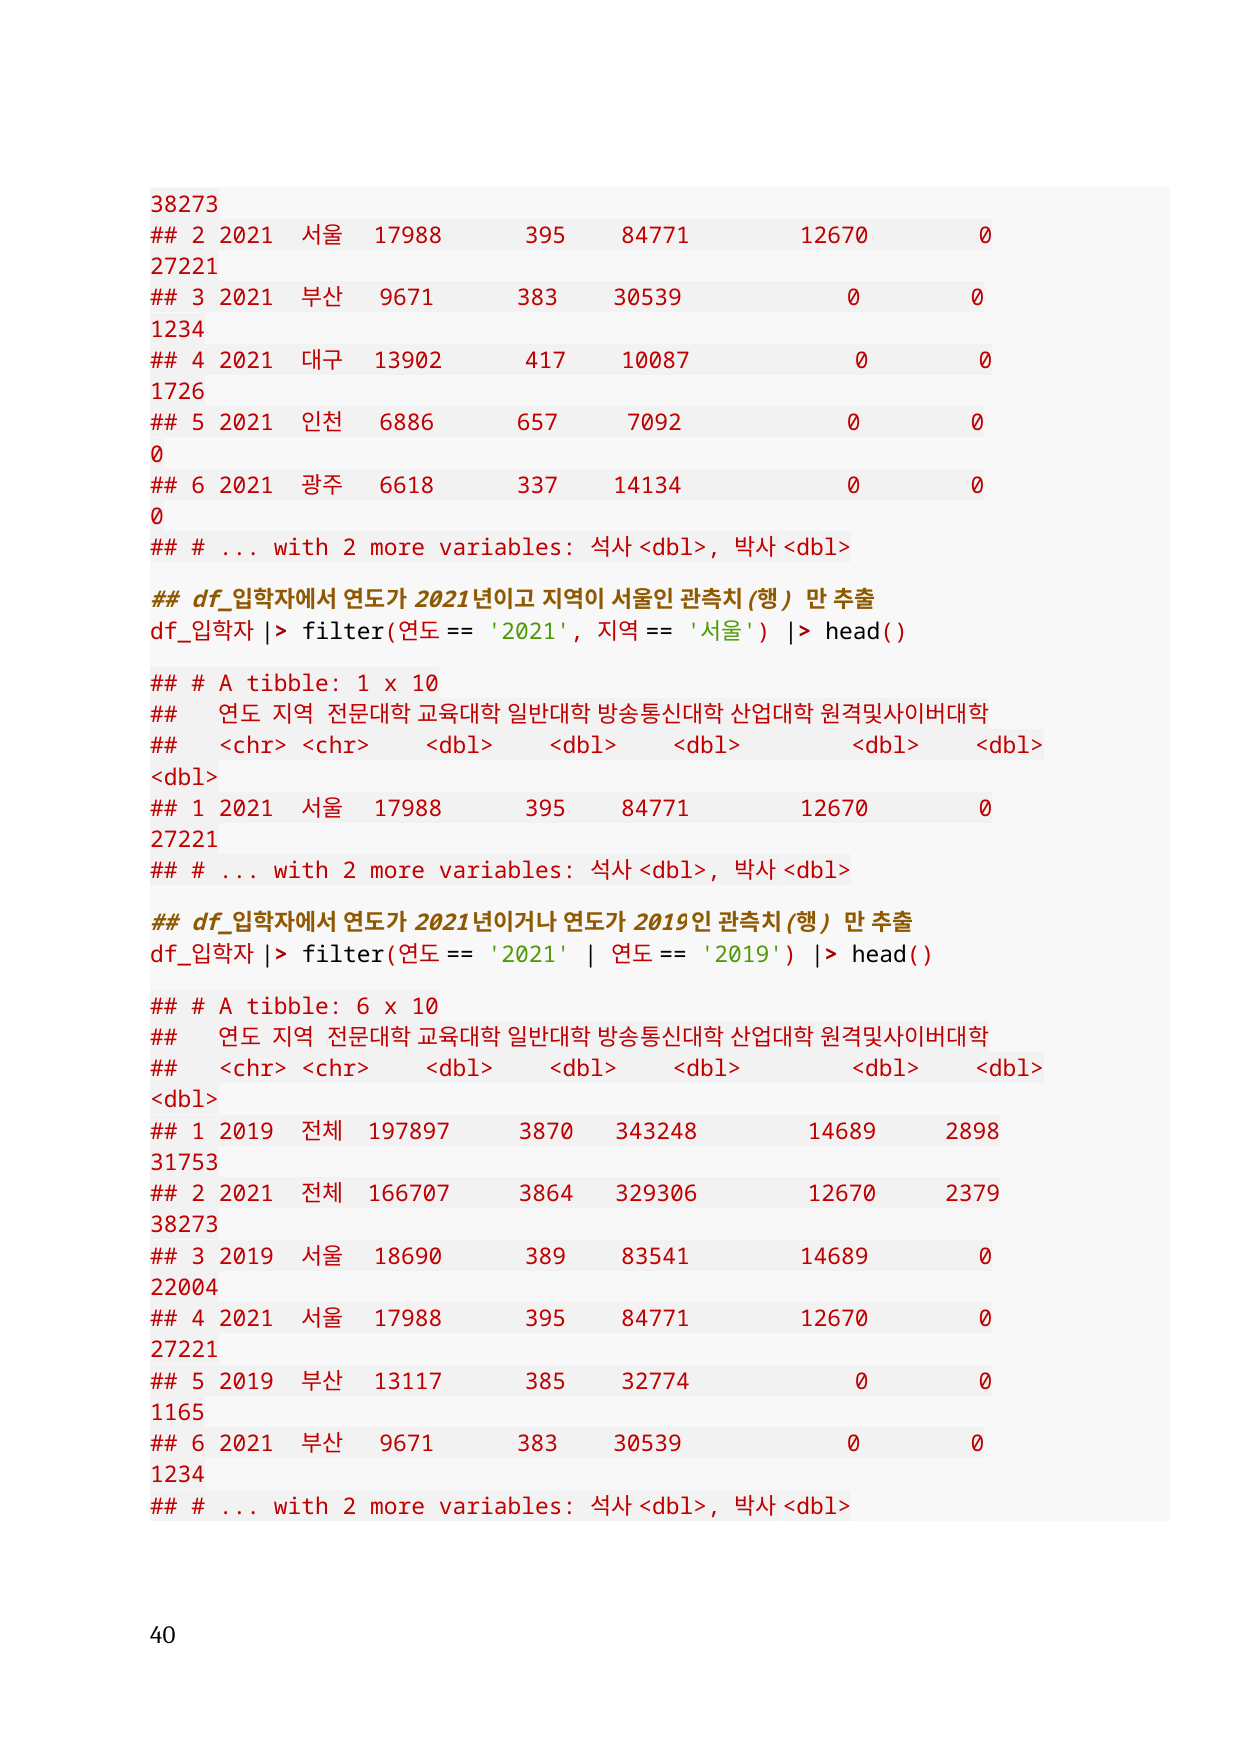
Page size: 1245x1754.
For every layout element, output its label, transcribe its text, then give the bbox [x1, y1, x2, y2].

text ## df_입학자에서 연도가 2021년이고 지역이 서울인 관측치(행) 만 추출 df_입학자 |> filter(연도 == '2021', 지역 == '서울') |> head() [150, 583, 1170, 646]
text ## df_입학자에서 연도가 2021년이거나 연도가 2019인 관측치(행) 만 추출 df_입학자 |> filter(연도 == '2021' | 연도 == '2019') |> head() [150, 906, 1170, 969]
text ## # A tibble: 1 x 10 ## 연도 지역 전문대학 교육대학 일반대학 방송통신대학 산업대학 원격및사이버대학 ## <chr> <chr> <dbl> <dbl> <dbl> <dbl> <dbl> <dbl> ## 1 2021 서울 17988 395 84771 12670 0 27221 ## # ... with 2 more variables: 석사 <dbl>, 박사 <dbl> [219, 667, 1170, 885]
text ## # A tibble: 6 x 10 ## 연도 지역 전문대학 교육대학 일반대학 방송통신대학 산업대학 원격및사이버대학 ## <chr> <chr> <dbl> <dbl> <dbl> <dbl> <dbl> <dbl> ## 1 2019 전체 197897 3870 343248 14689 2898 31753 ## 2 2021 전체 166707 3864 329306 12670 2379 38273 ## 3 2019 서울 18690 389 83541 14689 0 22004 ## 4 2021 서울 17988 395 84771 12670 0 27221 ## 5 2019 부산 13117 385 32774 0 0 1165 ## 6 2021 부산 9671 383 30539 0 0 1234 ## # ... with 2 more variables: 석사 <dbl>, 박사 <dbl> [150, 989, 1170, 1521]
